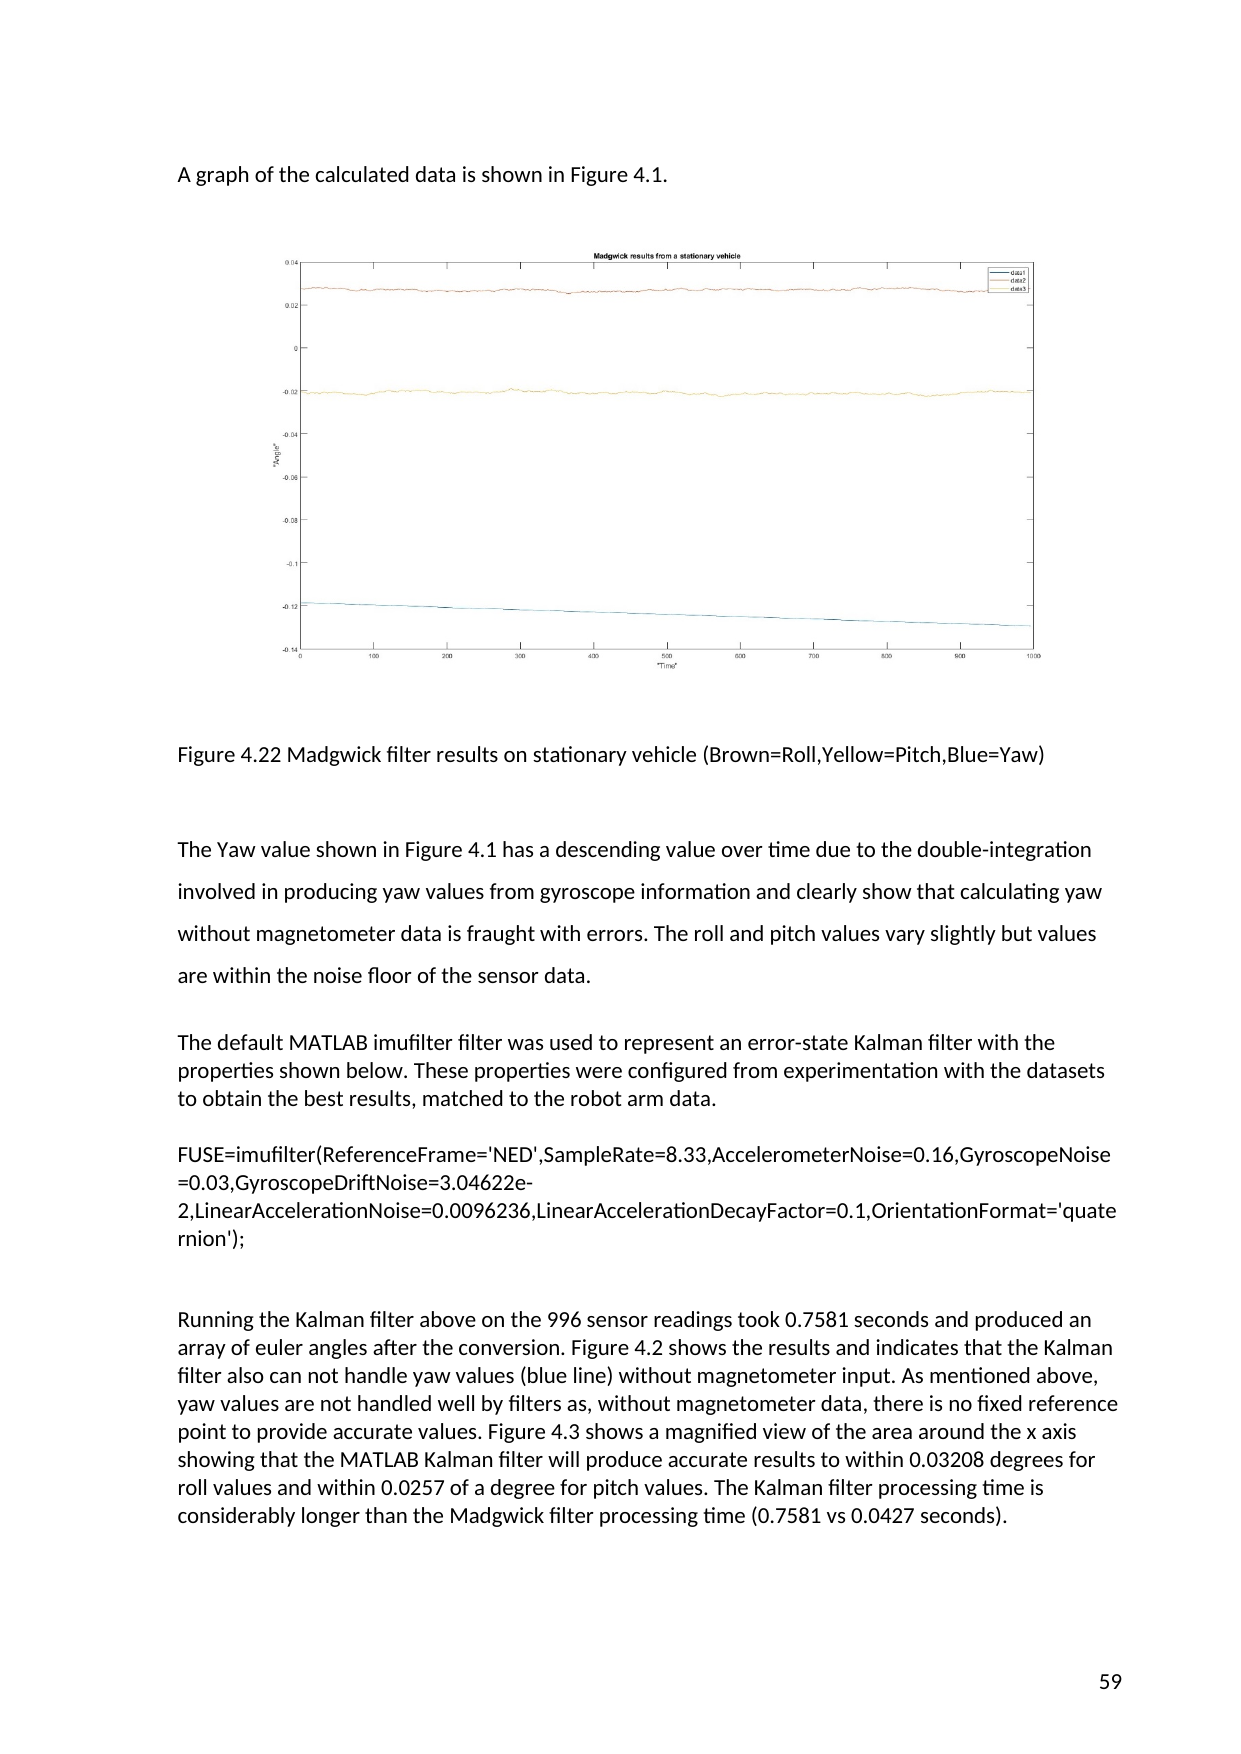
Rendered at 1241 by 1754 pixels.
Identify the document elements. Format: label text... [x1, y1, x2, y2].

text Running the Kalman filter above on the 996 sensor readings took 0.7581 seconds and produced an array of euler angles after the conversion. Figure 4.2 shows the results and indicates that the Kalman filter also can not handle yaw values (blue line) without magnetometer input. As mentioned above, yaw values are not handled well by filters as, without magnetometer data, there is no fixed reference point to provide accurate values. Figure 4.3 shows a magnified view of the area around the x axis showing that the MATLAB Kalman filter will produce accurate results to within 0.03208 degrees for roll values and within 0.0257 of a degree for pitch values. The Kalman filter processing time is considerably longer than the Madgwick filter processing time (0.7581 vs 0.0427 seconds). [177, 1305, 1122, 1529]
text A graph of the calculated data is shown in Figure 4.1. [177, 118, 1122, 188]
picture [177, 227, 1123, 701]
text The Yaw value shown in Figure 4.1 has a descending value over time due to the double-integration involved in producing yaw values from gyroscope information and clearly show that calculating yaw without magnetometer data is fraught with errors. The roll and pitch values vary slightly but values are within the noise floor of the sensor data. [177, 793, 1122, 989]
text The default MATLAB imufilter filter was used to represent an error-state Kalman filter with the properties shown below. These properties were configured from experimentation with the datasets to obtain the best results, matched to the robot arm data. FUSE=imufilter(ReferenceFrame='NED',SampleRate=8.33,AccelerometerNoise=0.16,GyroscopeNoise=0.03,GyroscopeDriftNoise=3.04622e-2,LinearAccelerationNoise=0.0096236,LinearAccelerationDecayFactor=0.1,OrientationFormat='quaternion'); [177, 1028, 1122, 1280]
